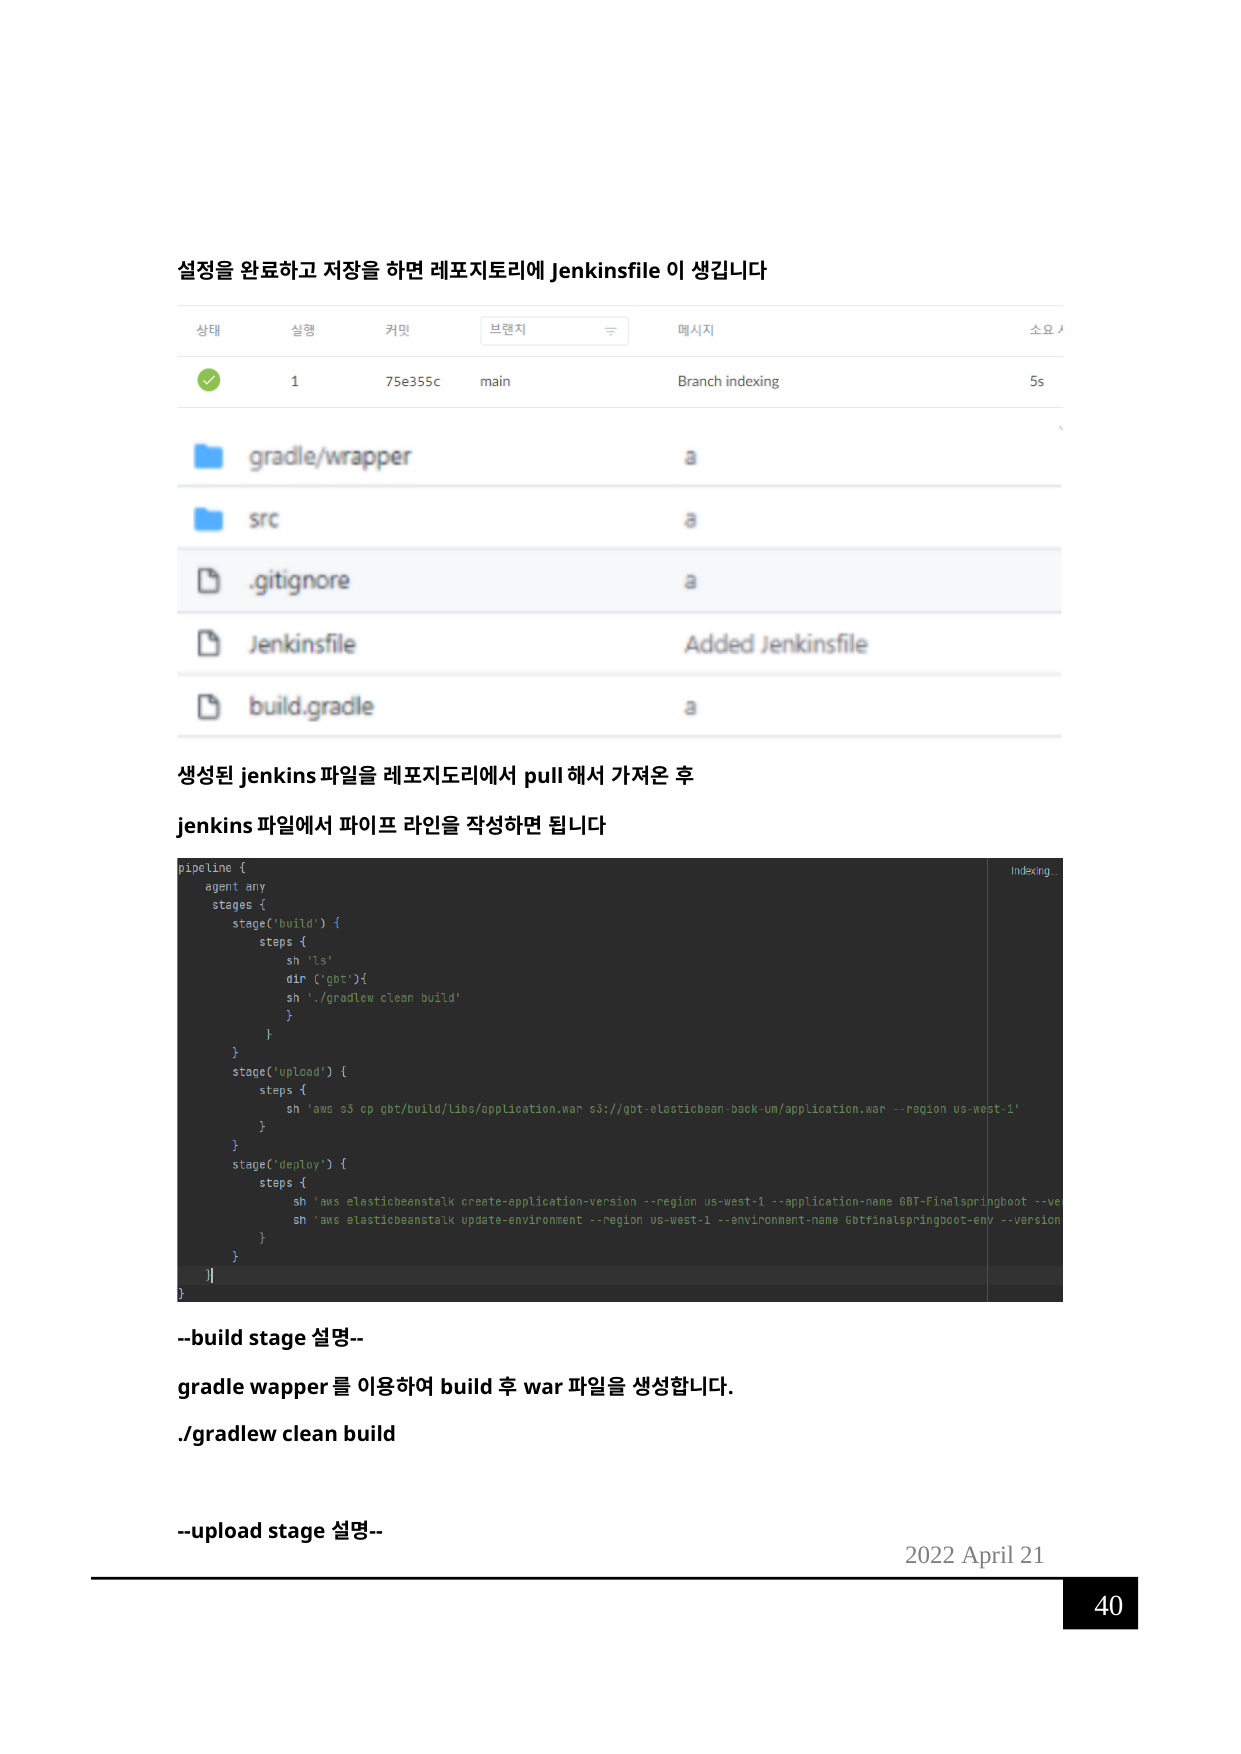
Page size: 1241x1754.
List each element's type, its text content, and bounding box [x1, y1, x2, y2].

picture [177, 426, 1063, 741]
picture [177, 303, 1063, 408]
text jenkins파일에서 파이프 라인을 작성하면 됩니다 [177, 809, 1063, 839]
text ./gradlew clean build [177, 1419, 1063, 1448]
picture [177, 858, 1063, 1302]
text 설정을 완료하고 저장을 하면 레포지토리에 Jenkinsfile 이 생깁니다 [177, 254, 1063, 284]
text 생성된 jenkins파일을 레포지도리에서 pull해서 가져온 후 [177, 760, 1063, 790]
text --build stage 설명-- [177, 1321, 1063, 1351]
text --upload stage 설명-- [177, 1514, 1063, 1544]
text gradle wapper를 이용하여 build 후 war 파일을 생성합니다. [177, 1370, 1063, 1401]
